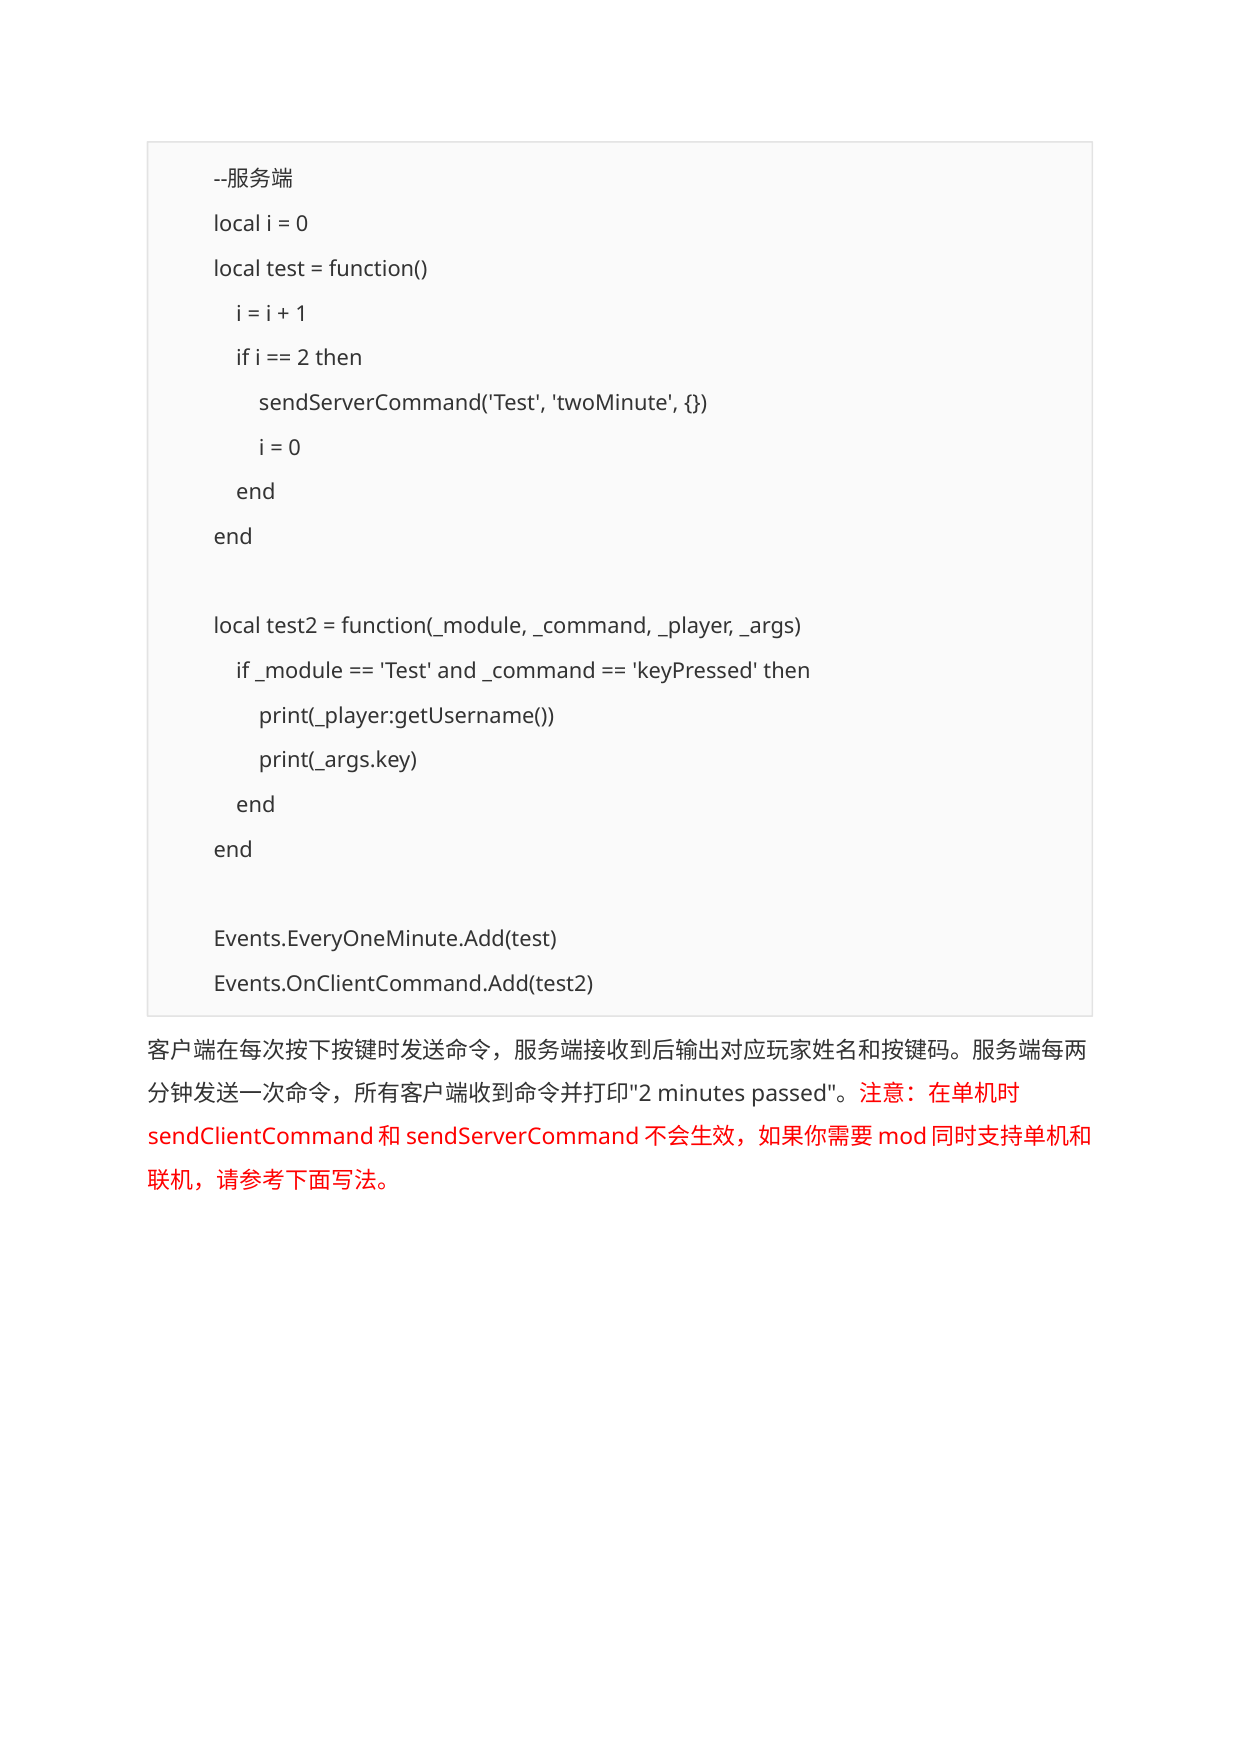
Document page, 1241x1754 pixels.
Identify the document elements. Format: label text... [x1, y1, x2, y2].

text 客户端在每次按下按键时发送命令，服务端接收到后输出对应玩家姓名和按键码。服务端每两分钟发送一次命令，所有客户端收到命令并打印"2 minutes passed"。注意：在单机时sendClientCommand和sendServerCommand不会生效，如果你需要mod同时支持单机和联机，请参考下面写法。 [148, 1032, 1093, 1195]
